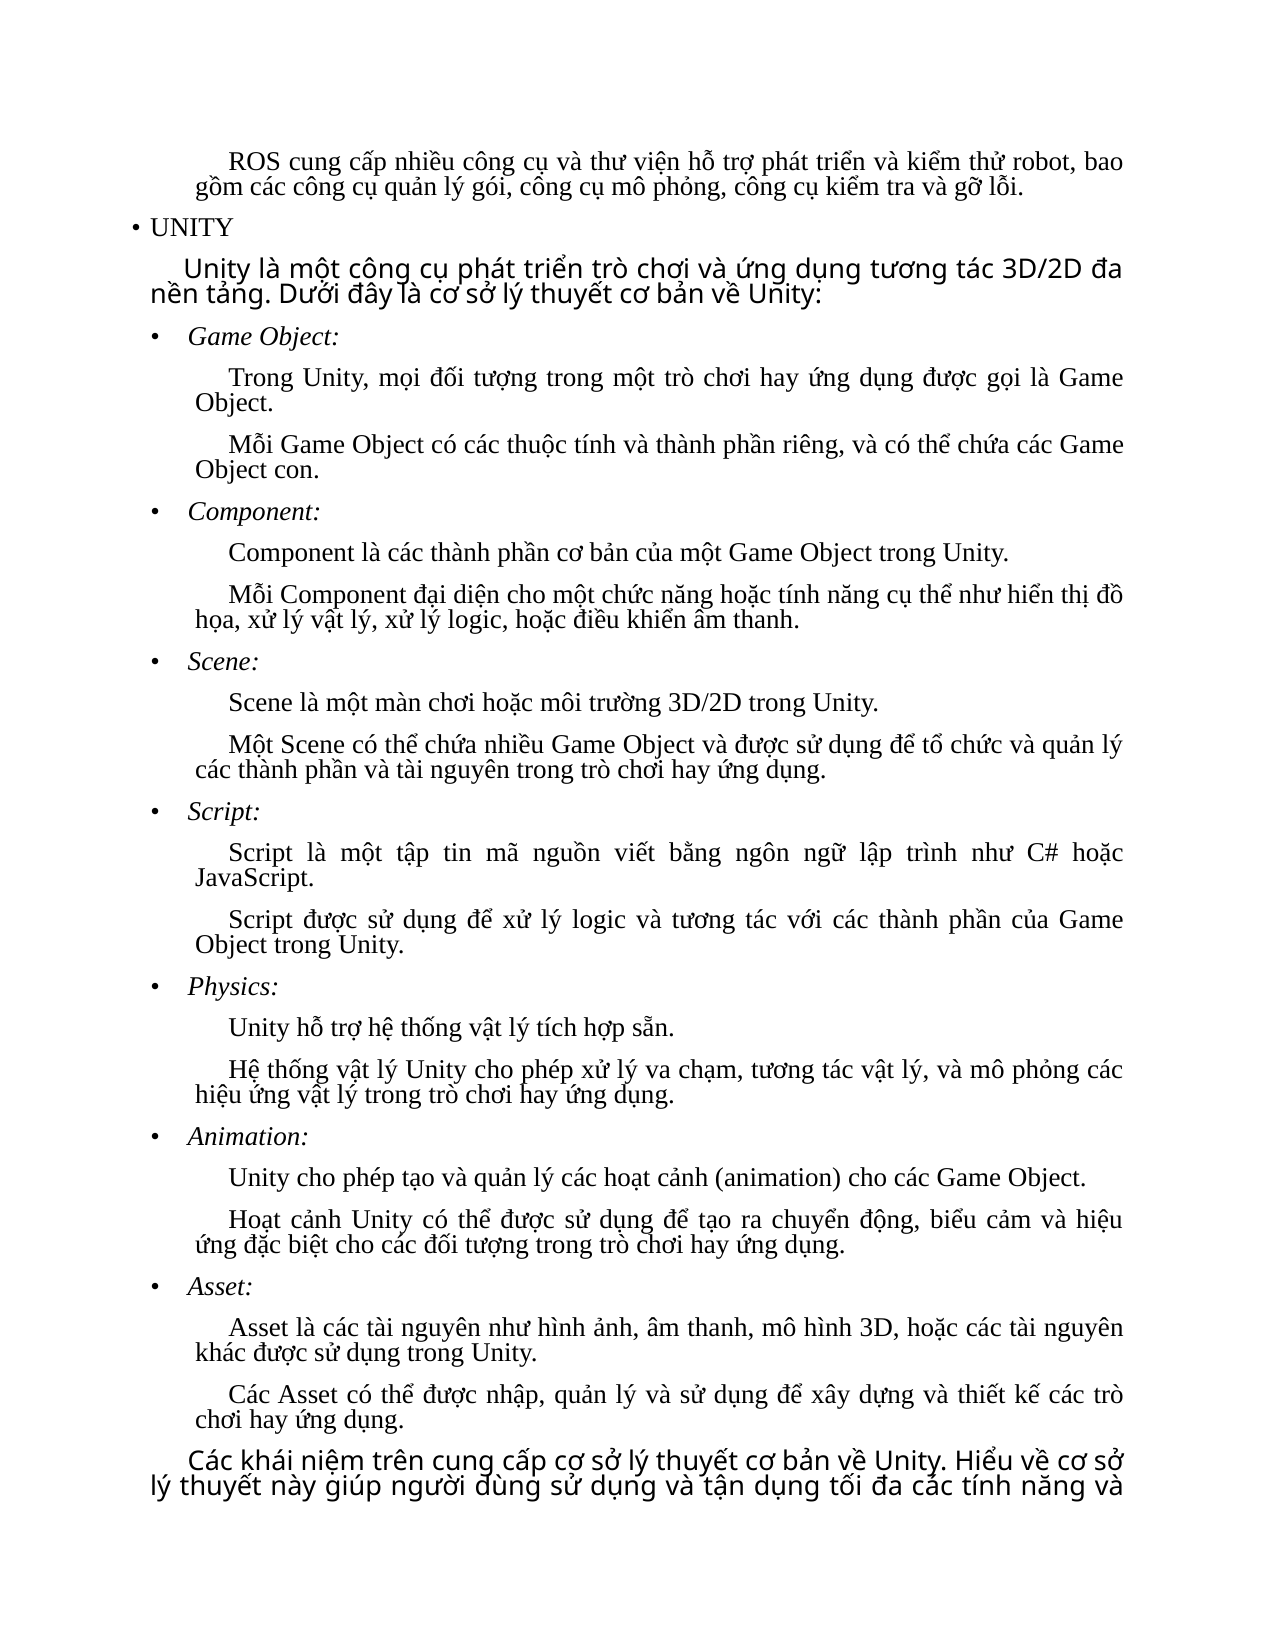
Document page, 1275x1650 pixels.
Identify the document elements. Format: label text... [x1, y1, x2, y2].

list Game Object: [150, 325, 1125, 350]
text Hệ thống vật lý Unity cho phép xử lý va chạm, tương tác vật lý, và mô phỏng các hiệu ứng vật lý trong trò chơi hay ứng dụng. [195, 1058, 1125, 1108]
text Hoạt cảnh Unity có thể được sử dụng để tạo ra chuyển động, biểu cảm và hiệu ứng đặc biệt cho các đối tượng trong trò chơi hay ứng dụng. [195, 1208, 1125, 1258]
list Asset: [150, 1275, 1125, 1300]
list Unity [131, 217, 1125, 242]
text Unity hỗ trợ hệ thống vật lý tích hợp sẵn. [195, 1017, 1125, 1042]
list Component: [150, 500, 1125, 525]
list Scene: [150, 650, 1125, 675]
list Physics: [150, 975, 1125, 1000]
text ROS cung cấp nhiều công cụ và thư viện hỗ trợ phát triển và kiểm thử robot, bao gồm các công cụ quản lý gói, công cụ mô phỏng, công cụ kiểm tra và gỡ lỗi. [195, 150, 1125, 200]
text Unity cho phép tạo và quản lý các hoạt cảnh (animation) cho các Game Object. [195, 1167, 1125, 1192]
text Một Scene có thể chứa nhiều Game Object và được sử dụng để tổ chức và quản lý các thành phần và tài nguyên trong trò chơi hay ứng dụng. [195, 733, 1125, 783]
text Asset là các tài nguyên như hình ảnh, âm thanh, mô hình 3D, hoặc các tài nguyên khác được sử dụng trong Unity. [195, 1317, 1125, 1367]
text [150, 1450, 1125, 1500]
text Script được sử dụng để xử lý logic và tương tác với các thành phần của Game Object trong Unity. [195, 908, 1125, 958]
text Script là một tập tin mã nguồn viết bằng ngôn ngữ lập trình như C# hoặc JavaScript. [195, 842, 1125, 892]
text Scene là một màn chơi hoặc môi trường 3D/2D trong Unity. [195, 692, 1125, 717]
text Component là các thành phần cơ bản của một Game Object trong Unity. [195, 542, 1125, 567]
text Các Asset có thể được nhập, quản lý và sử dụng để xây dựng và thiết kế các trò chơi hay ứng dụng. [195, 1383, 1125, 1433]
list Script: [150, 800, 1125, 825]
text Trong Unity, mọi đối tượng trong một trò chơi hay ứng dụng được gọi là Game Object. [195, 367, 1125, 417]
list Animation: [150, 1125, 1125, 1150]
text Unity là một công cụ phát triển trò chơi và ứng dụng tương tác 3D/2D đa nền tảng. Dưới đây là cơ sở lý thuyết cơ bản về Unity: [150, 258, 1125, 308]
text Mỗi Game Object có các thuộc tính và thành phần riêng, và có thể chứa các Game Object con. [195, 433, 1125, 483]
text Mỗi Component đại diện cho một chức năng hoặc tính năng cụ thể như hiển thị đồ họa, xử lý vật lý, xử lý logic, hoặc điều khiển âm thanh. [195, 583, 1125, 633]
